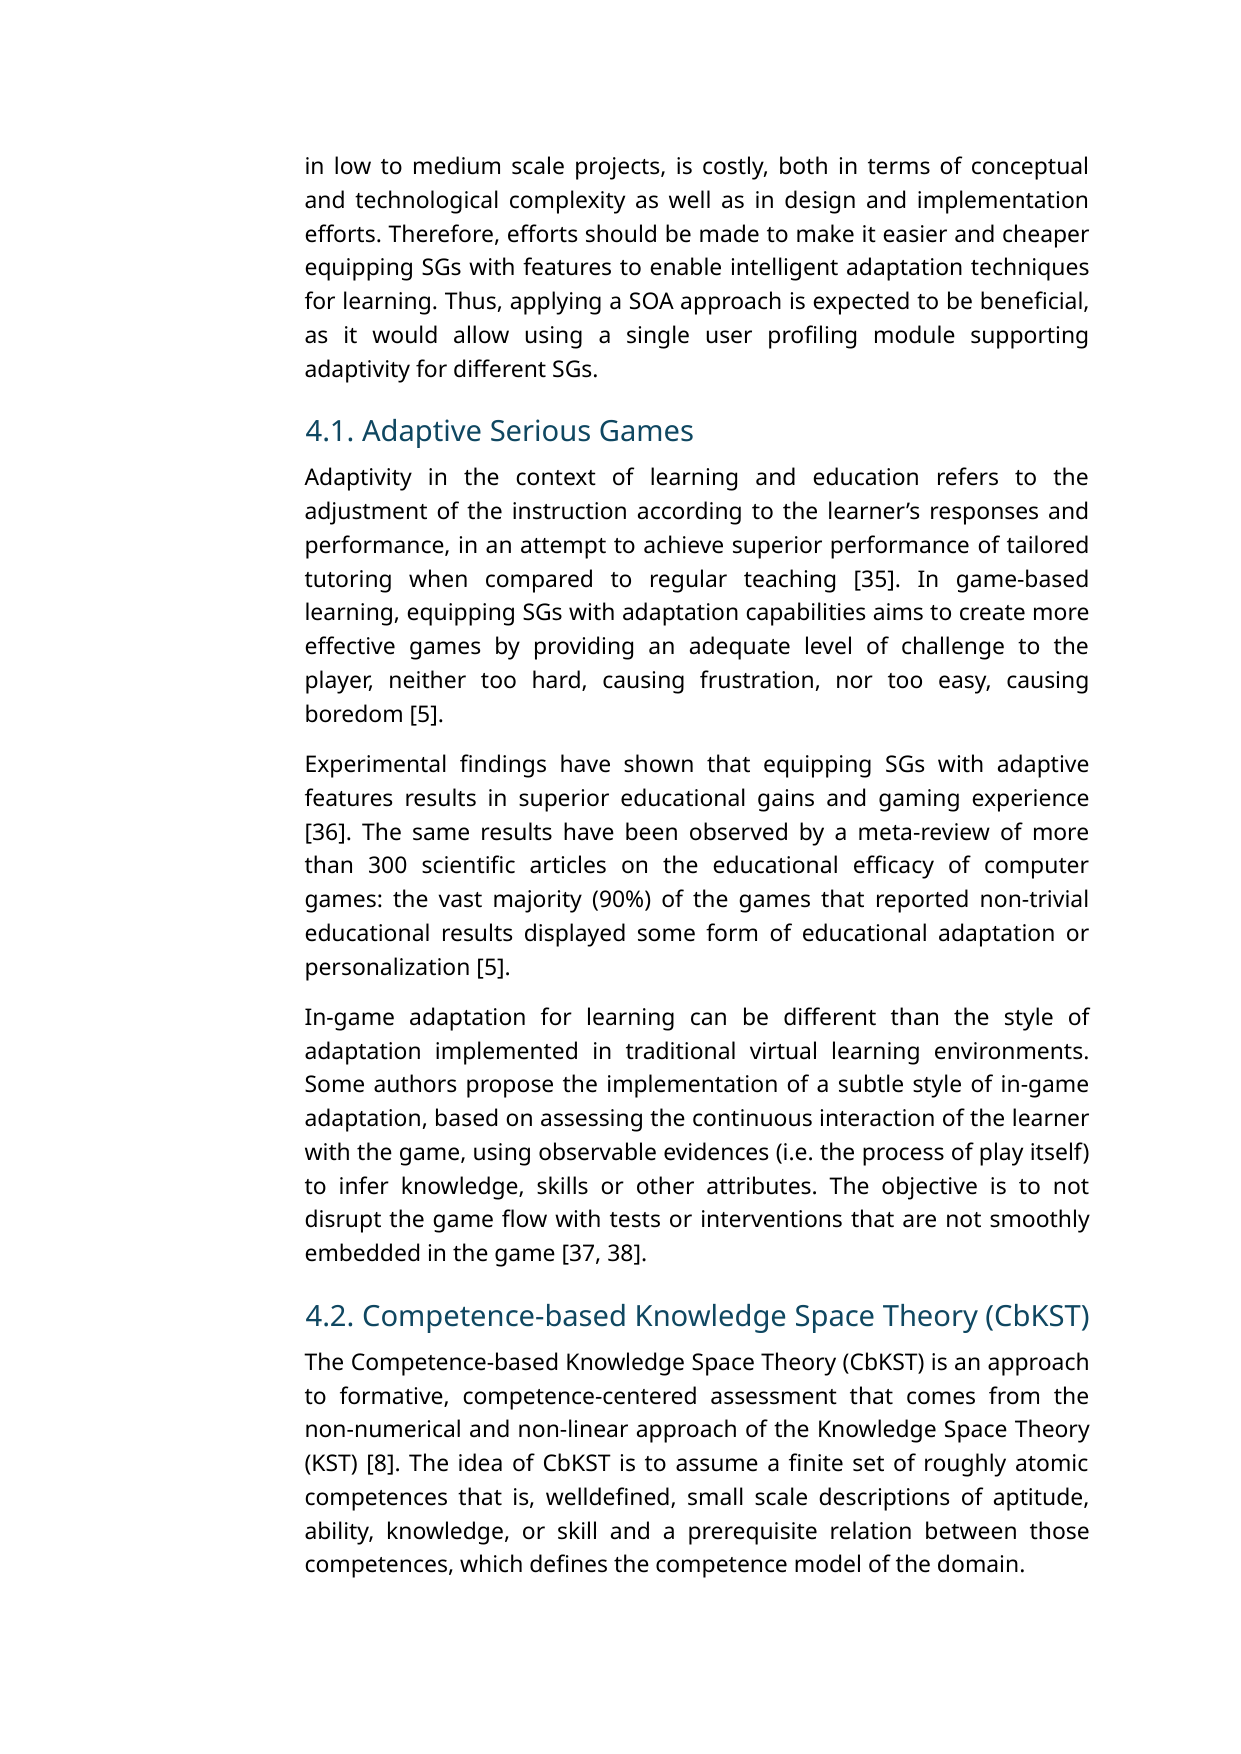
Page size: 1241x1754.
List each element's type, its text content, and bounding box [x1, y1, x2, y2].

text The Competence-based Knowledge Space Theory (CbKST) is an approach to formative, competence-centered assessment that comes from the non-numerical and non-linear approach of the Knowledge Space Theory (KST) [8]. The idea of CbKST is to assume a finite set of roughly atomic competences that is, welldefined, small scale descriptions of aptitude, ability, knowledge, or skill and a prerequisite relation between those competences, which defines the competence model of the domain. [304, 1346, 1090, 1580]
subtitle 4.2. Competence-based Knowledge Space Theory (CbKST) [305, 1295, 1090, 1334]
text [304, 150, 1090, 384]
text Experimental findings have shown that equipping SGs with adaptive features results in superior educational gains and gaming experience [36]. The same results have been observed by a meta-review of more than 300 scientific articles on the educational efficacy of computer games: the vast majority (90%) of the games that reported non-trivial educational results displayed some form of educational adaptation or personalization [5]. [304, 748, 1090, 982]
text In-game adaptation for learning can be different than the style of adaptation implemented in traditional virtual learning environments. Some authors propose the implementation of a subtle style of in-game adaptation, based on assessing the continuous interaction of the learner with the game, using observable evidences (i.e. the process of play itself) to infer knowledge, skills or other attributes. The objective is to not disrupt the game flow with tests or interventions that are not smoothly embedded in the game [37, 38]. [304, 1001, 1090, 1268]
text Adaptivity in the context of learning and education refers to the adjustment of the instruction according to the learner’s responses and performance, in an attempt to achieve superior performance of tailored tutoring when compared to regular teaching [35]. In game-based learning, equipping SGs with adaptation capabilities aims to create more effective games by providing an adequate level of challenge to the player, neither too hard, causing frustration, nor too easy, causing boredom [5]. [304, 461, 1090, 729]
subtitle 4.1. Adaptive Serious Games [305, 410, 1090, 450]
